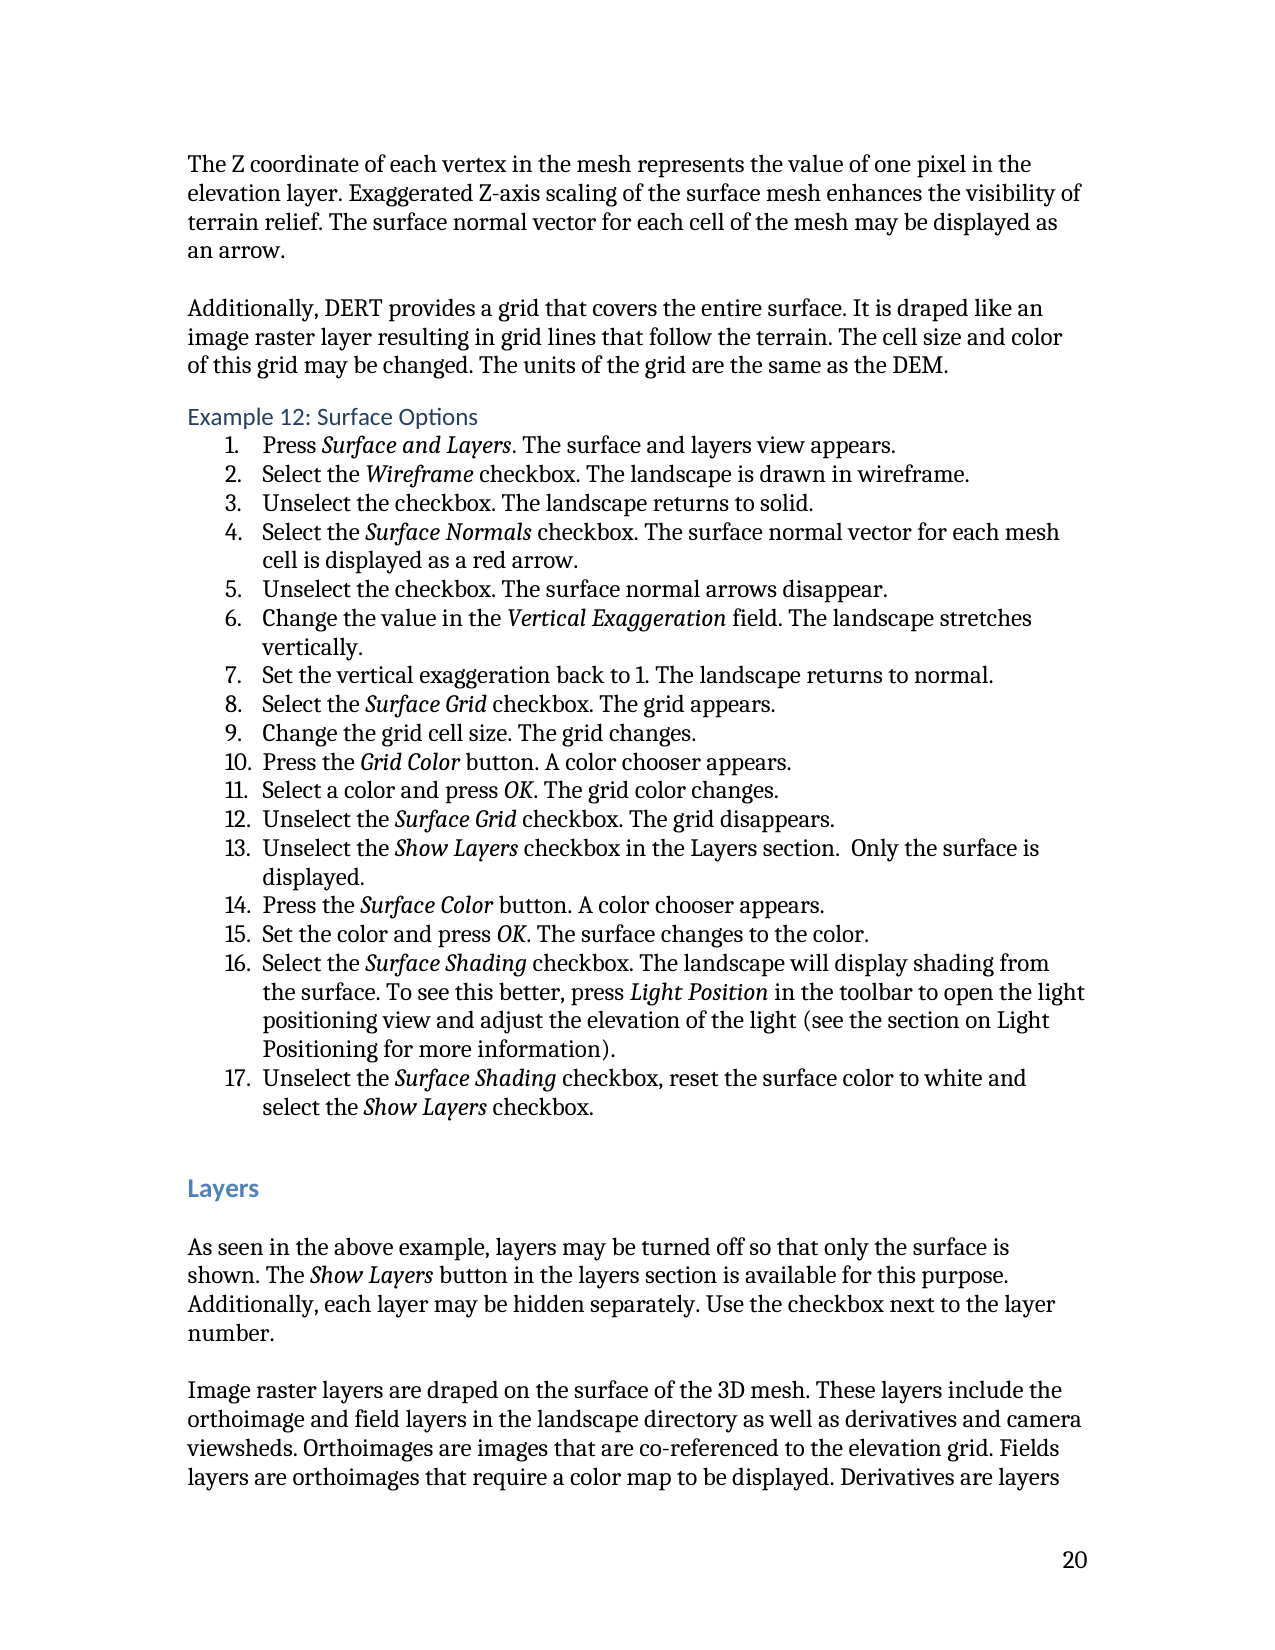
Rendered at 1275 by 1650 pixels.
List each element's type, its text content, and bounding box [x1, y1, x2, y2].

text As seen in the above example, layers may be turned off so that only the surface is shown. The Show Layers button in the layers section is available for this purpose. Additionally, each layer may be hidden separately. Use the checkbox next to the layer number. [187, 1233, 1087, 1348]
list Unselect the Surface Shading checkbox, reset the surface color to white and select the Show Layers checkbox. [225, 1064, 1087, 1121]
list Select the Surface Shading checkbox. The landscape will display shading from the surface. To see this better, press Light Position in the toolbar to open the light positioning view and adjust the elevation of the light (see the section on Light Positioning for more information). [225, 949, 1087, 1064]
subtitle Example 12: Surface Options [187, 401, 1087, 431]
list Press the Surface Color button. A color chooser appears. [225, 891, 1087, 920]
list Unselect the Surface Grid checkbox. The grid disappears. [225, 805, 1087, 834]
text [187, 1376, 1087, 1491]
list Set the vertical exaggeration back to 1. The landscape returns to normal. [225, 661, 1087, 690]
list Select the Surface Normals checkbox. The surface normal vector for each mesh cell is displayed as a red arrow. [225, 518, 1087, 575]
list Select the Surface Grid checkbox. The grid appears. [225, 690, 1087, 719]
subtitle Layers [187, 1171, 1087, 1204]
list Unselect the checkbox. The landscape returns to solid. [225, 489, 1087, 518]
list Select a color and press OK. The grid color changes. [225, 776, 1087, 805]
list Change the value in the Vertical Exaggeration field. The landscape stretches vertically. [225, 604, 1087, 661]
list Unselect the Show Layers checkbox in the Layers section. Only the surface is displayed. [225, 834, 1087, 891]
text Additionally, DERT provides a grid that covers the entire surface. It is draped like an image raster layer resulting in grid lines that follow the terrain. The cell size and color of this grid may be changed. The units of the grid are the same as the DEM. [187, 294, 1087, 380]
list Set the color and press OK. The surface changes to the color. [225, 920, 1087, 949]
list Change the grid cell size. The grid changes. [225, 719, 1087, 748]
text The Z coordinate of each vertex in the mesh represents the value of one pixel in the elevation layer. Exaggerated Z-axis scaling of the surface mesh enhances the visibility of terrain relief. The surface normal vector for each cell of the mesh may be displayed as an arrow. [187, 150, 1087, 265]
list Press Surface and Layers. The surface and layers view appears. [225, 431, 1087, 460]
list Select the Wireframe checkbox. The landscape is drawn in wireframe. [225, 460, 1087, 489]
list Unselect the checkbox. The surface normal arrows disappear. [225, 575, 1087, 604]
list Press the Grid Color button. A color chooser appears. [225, 748, 1087, 776]
